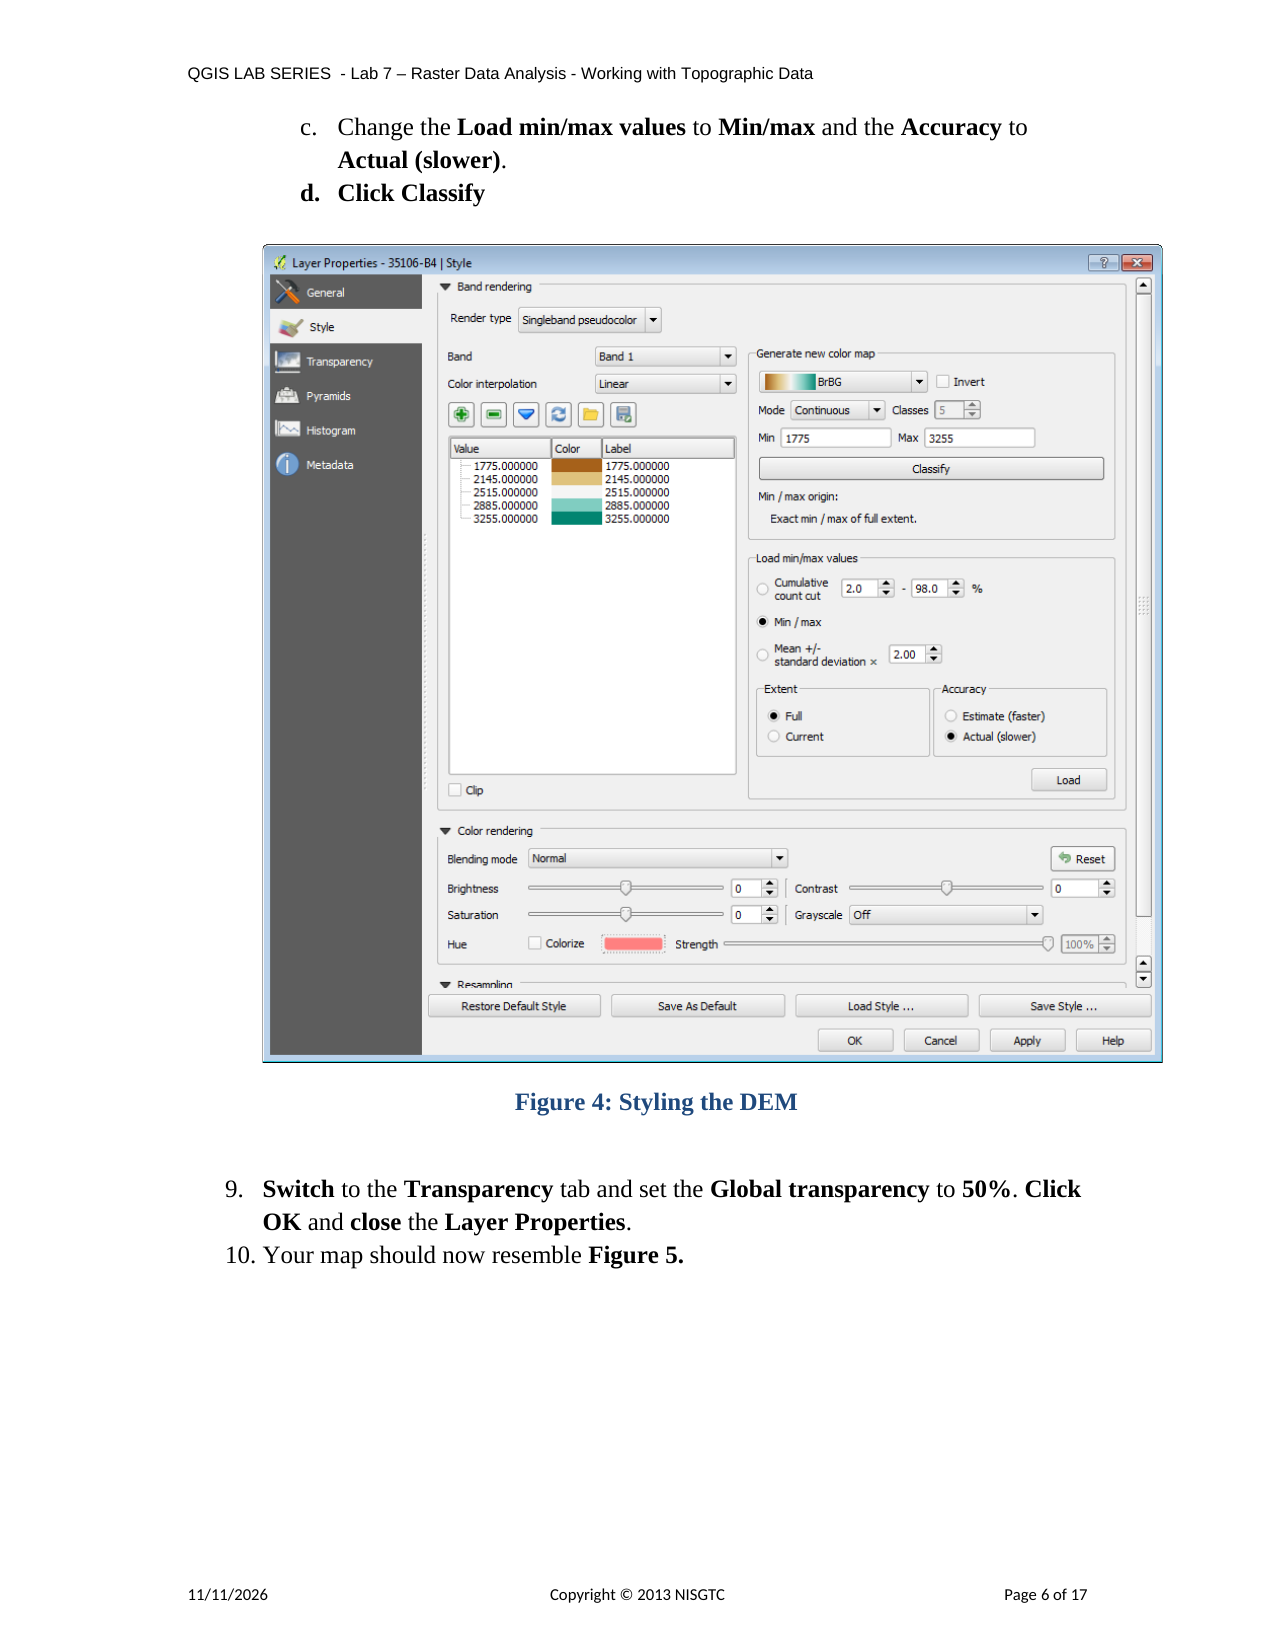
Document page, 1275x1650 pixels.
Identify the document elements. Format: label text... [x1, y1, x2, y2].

picture [262, 244, 1163, 1063]
text Figure 4: Styling the DEM [225, 1087, 1087, 1116]
list Change the Load min/max values to Min/max and the Accuracy to Actual (slower). [300, 112, 1087, 174]
list Switch to the Transparency tab and set the Global transparency to 50%. Click OK and close the Layer Properties. [225, 1174, 1087, 1236]
list Click Classify [300, 178, 1087, 207]
list Your map should now resemble Figure 5. [225, 1240, 1087, 1269]
